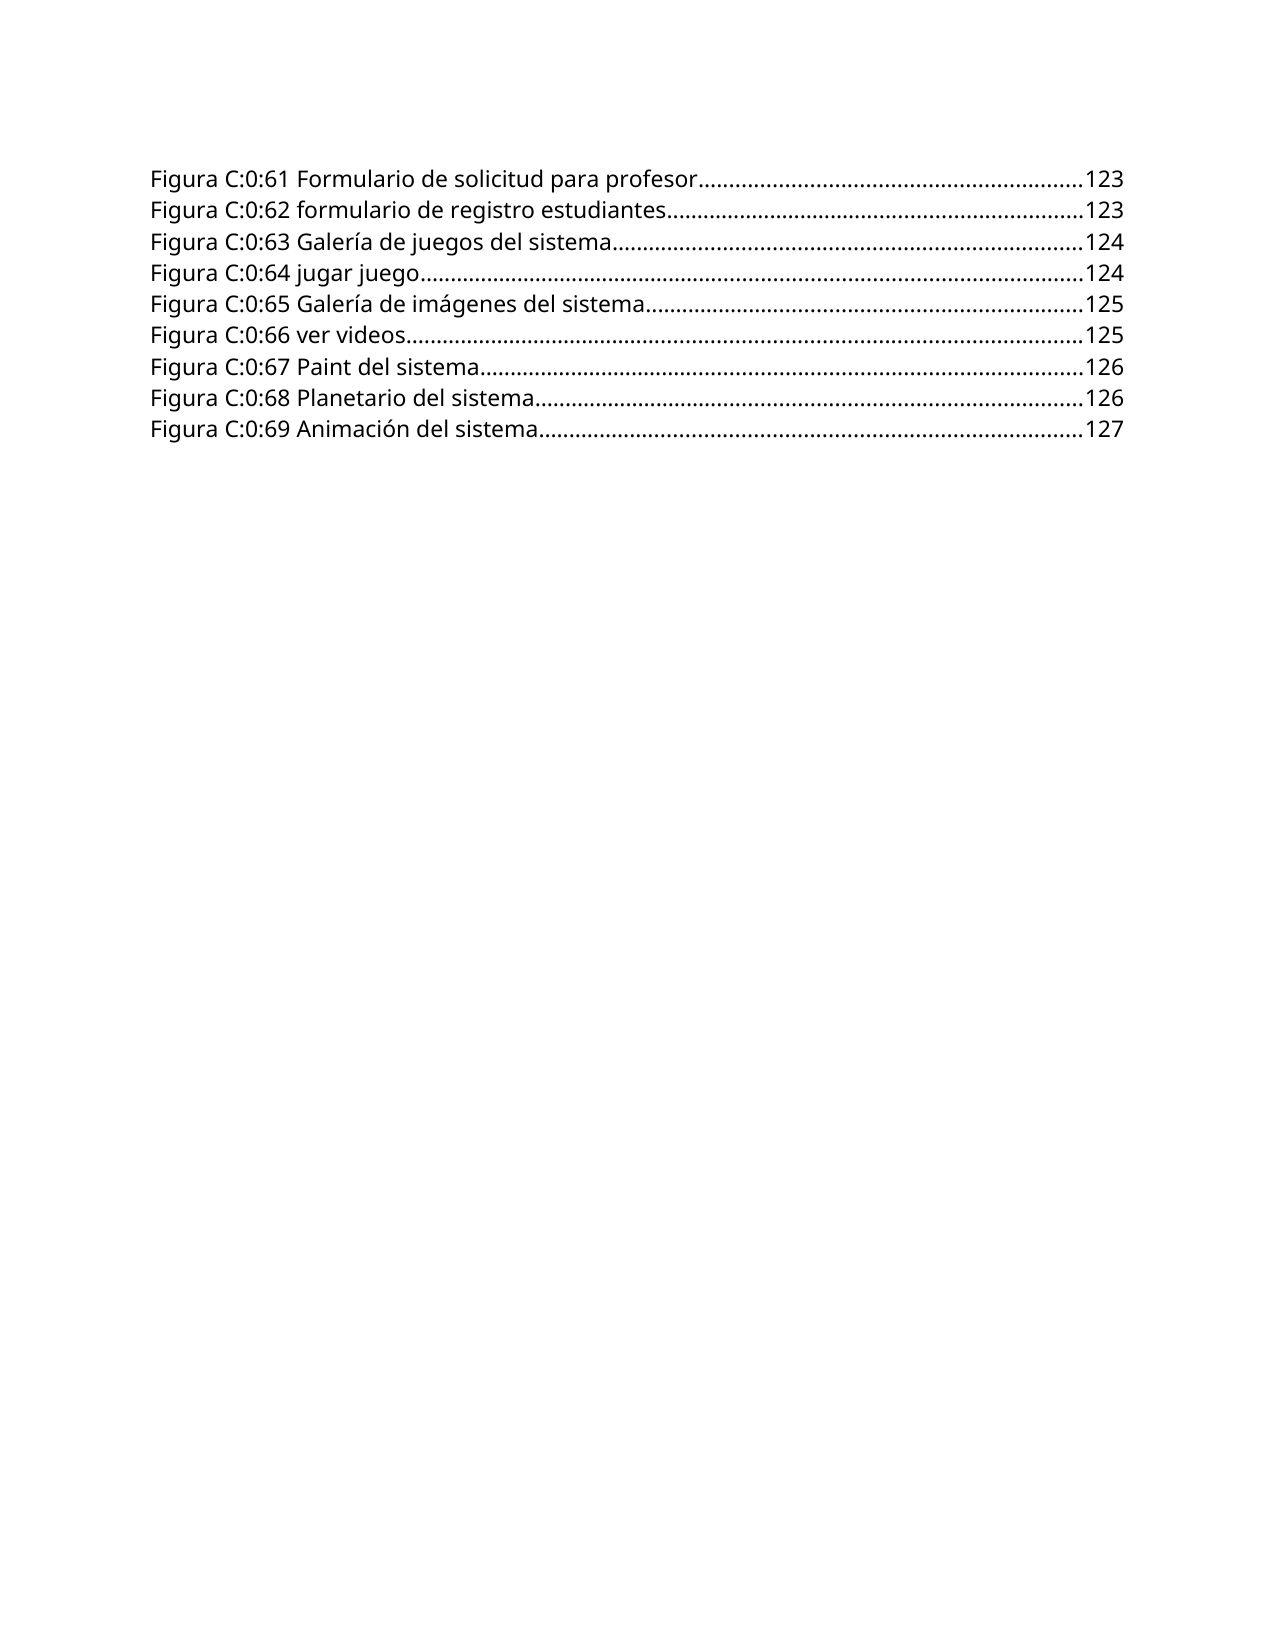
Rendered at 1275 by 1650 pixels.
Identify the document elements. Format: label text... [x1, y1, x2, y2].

text Figura C:0:67 Paint del sistema 126 [150, 351, 1125, 382]
text Figura C:0:62 formulario de registro estudiantes 123 [150, 194, 1125, 226]
text Figura C:0:61 Formulario de solicitud para profesor 123 [150, 163, 1125, 194]
text Figura C:0:64 jugar juego 124 [150, 257, 1125, 288]
text Figura C:0:68 Planetario del sistema 126 [150, 382, 1125, 413]
text Figura C:0:65 Galería de imágenes del sistema 125 [150, 288, 1125, 319]
text Figura C:0:69 Animación del sistema 127 [150, 413, 1125, 444]
text Figura C:0:66 ver videos 125 [150, 319, 1125, 351]
text Figura C:0:63 Galería de juegos del sistema 124 [150, 226, 1125, 257]
